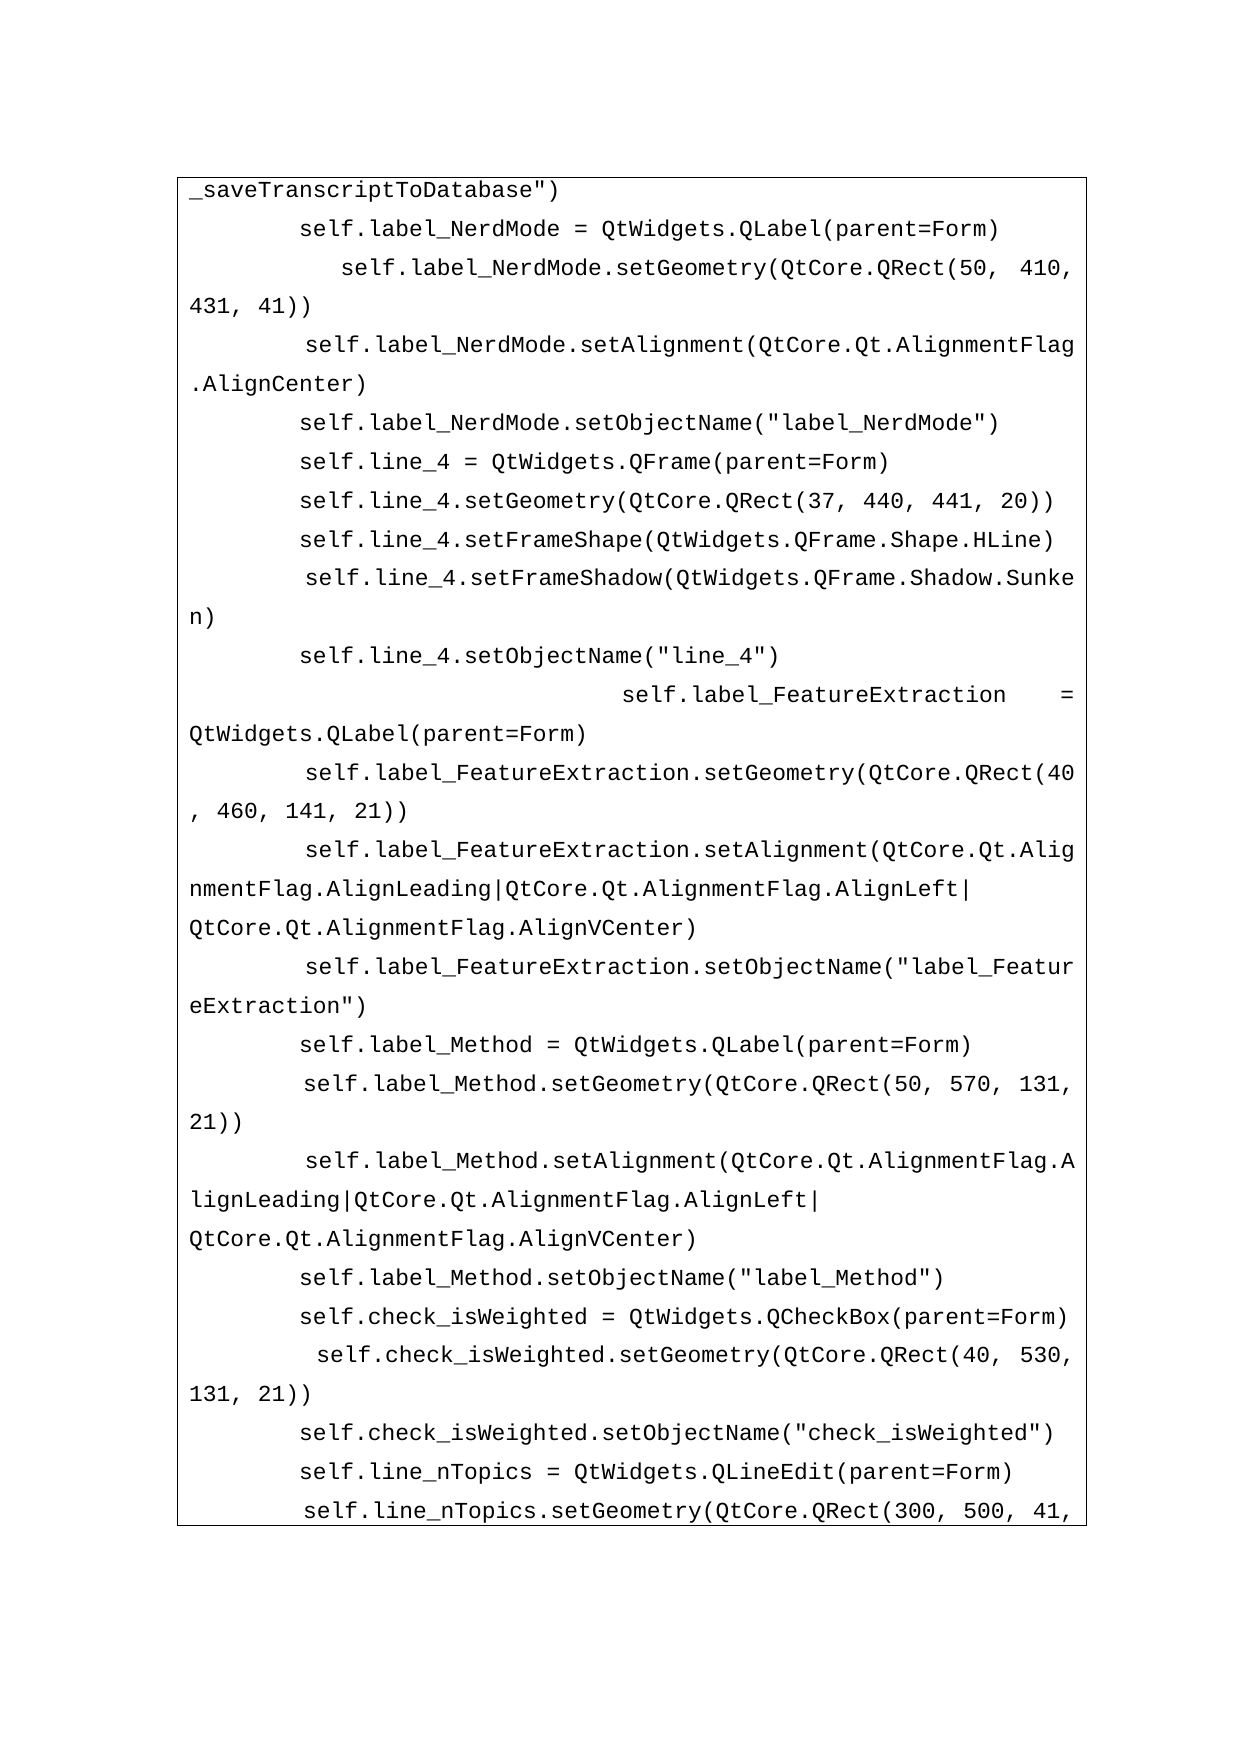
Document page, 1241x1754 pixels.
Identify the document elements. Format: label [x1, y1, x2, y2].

table_header [178, 178, 1086, 1525]
